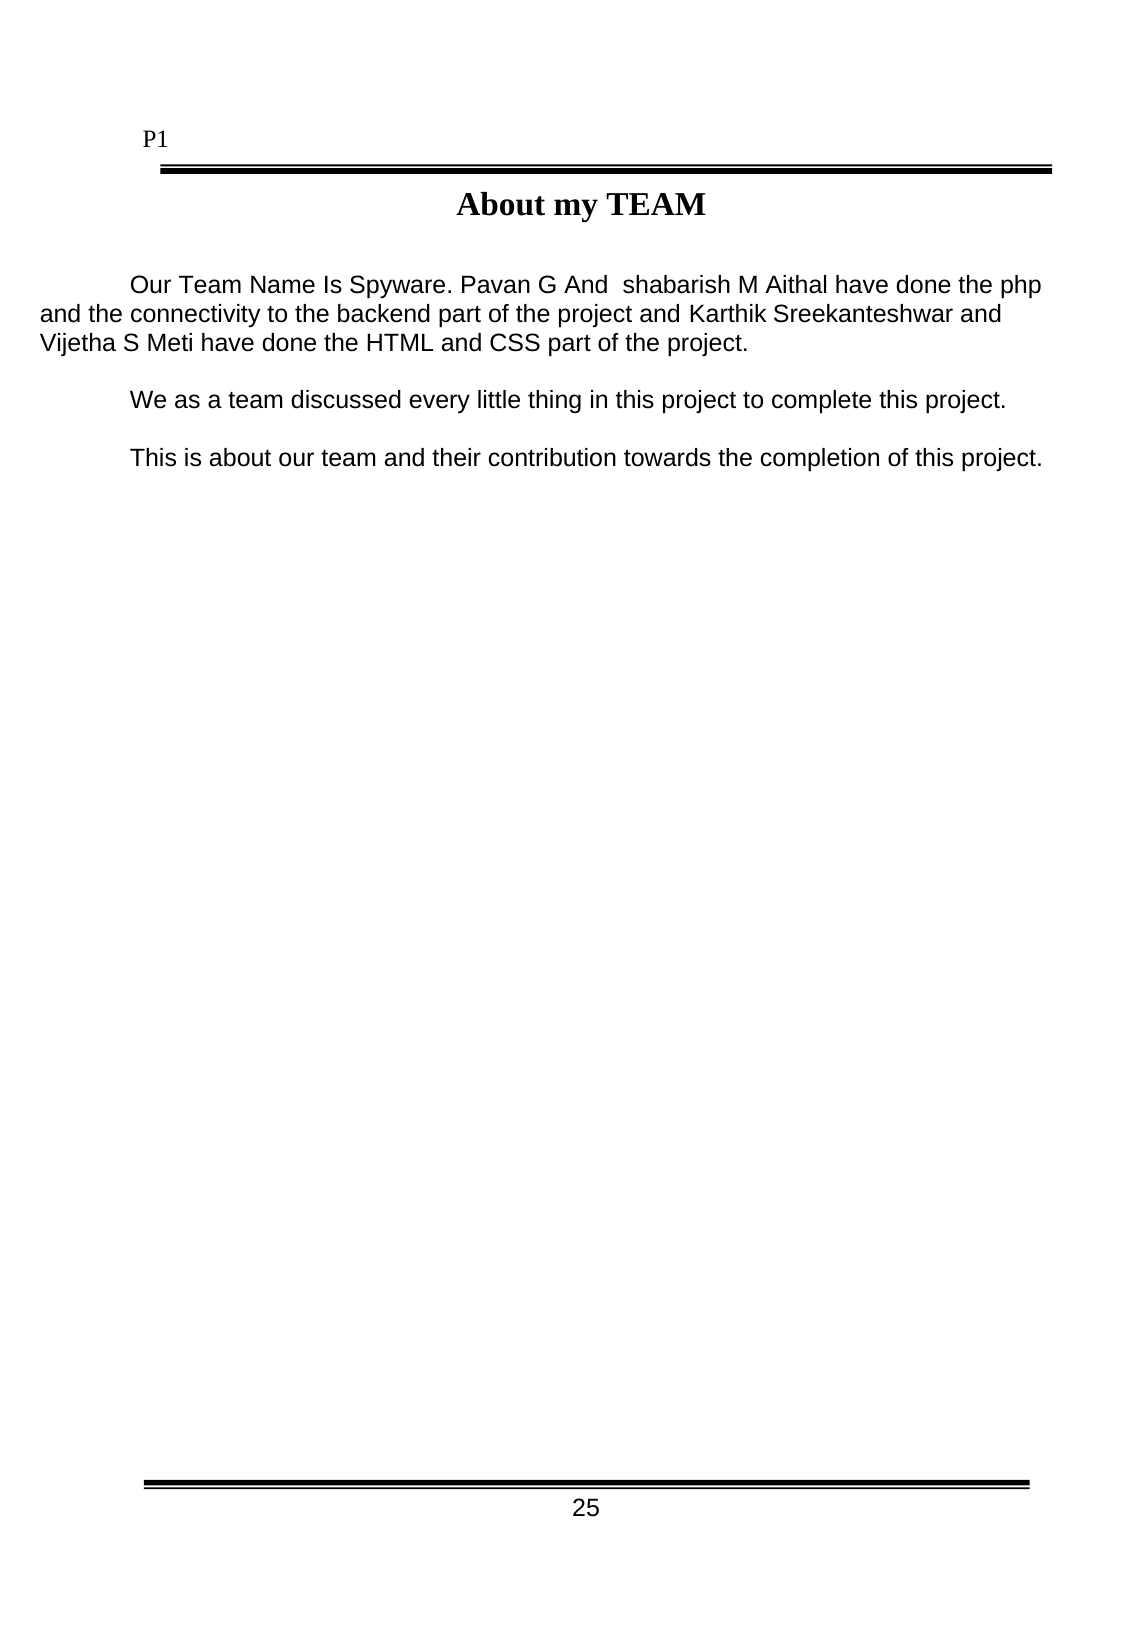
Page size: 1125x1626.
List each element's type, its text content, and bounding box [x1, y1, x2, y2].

text This is about our team and their contribution towards the completion of this project. [39, 443, 1085, 472]
text We as a team discussed every little thing in this project to complete this project. [39, 385, 1085, 414]
subtitle About my TEAM [456, 185, 1019, 223]
text Our Team Name Is Spyware. Pavan G And shabarish M Aithal have done the php and the connectivity to the backend part of the project and Karthik Sreekanteshwar and Vijetha S Meti have done the HTML and CSS part of the project. [39, 270, 1085, 357]
